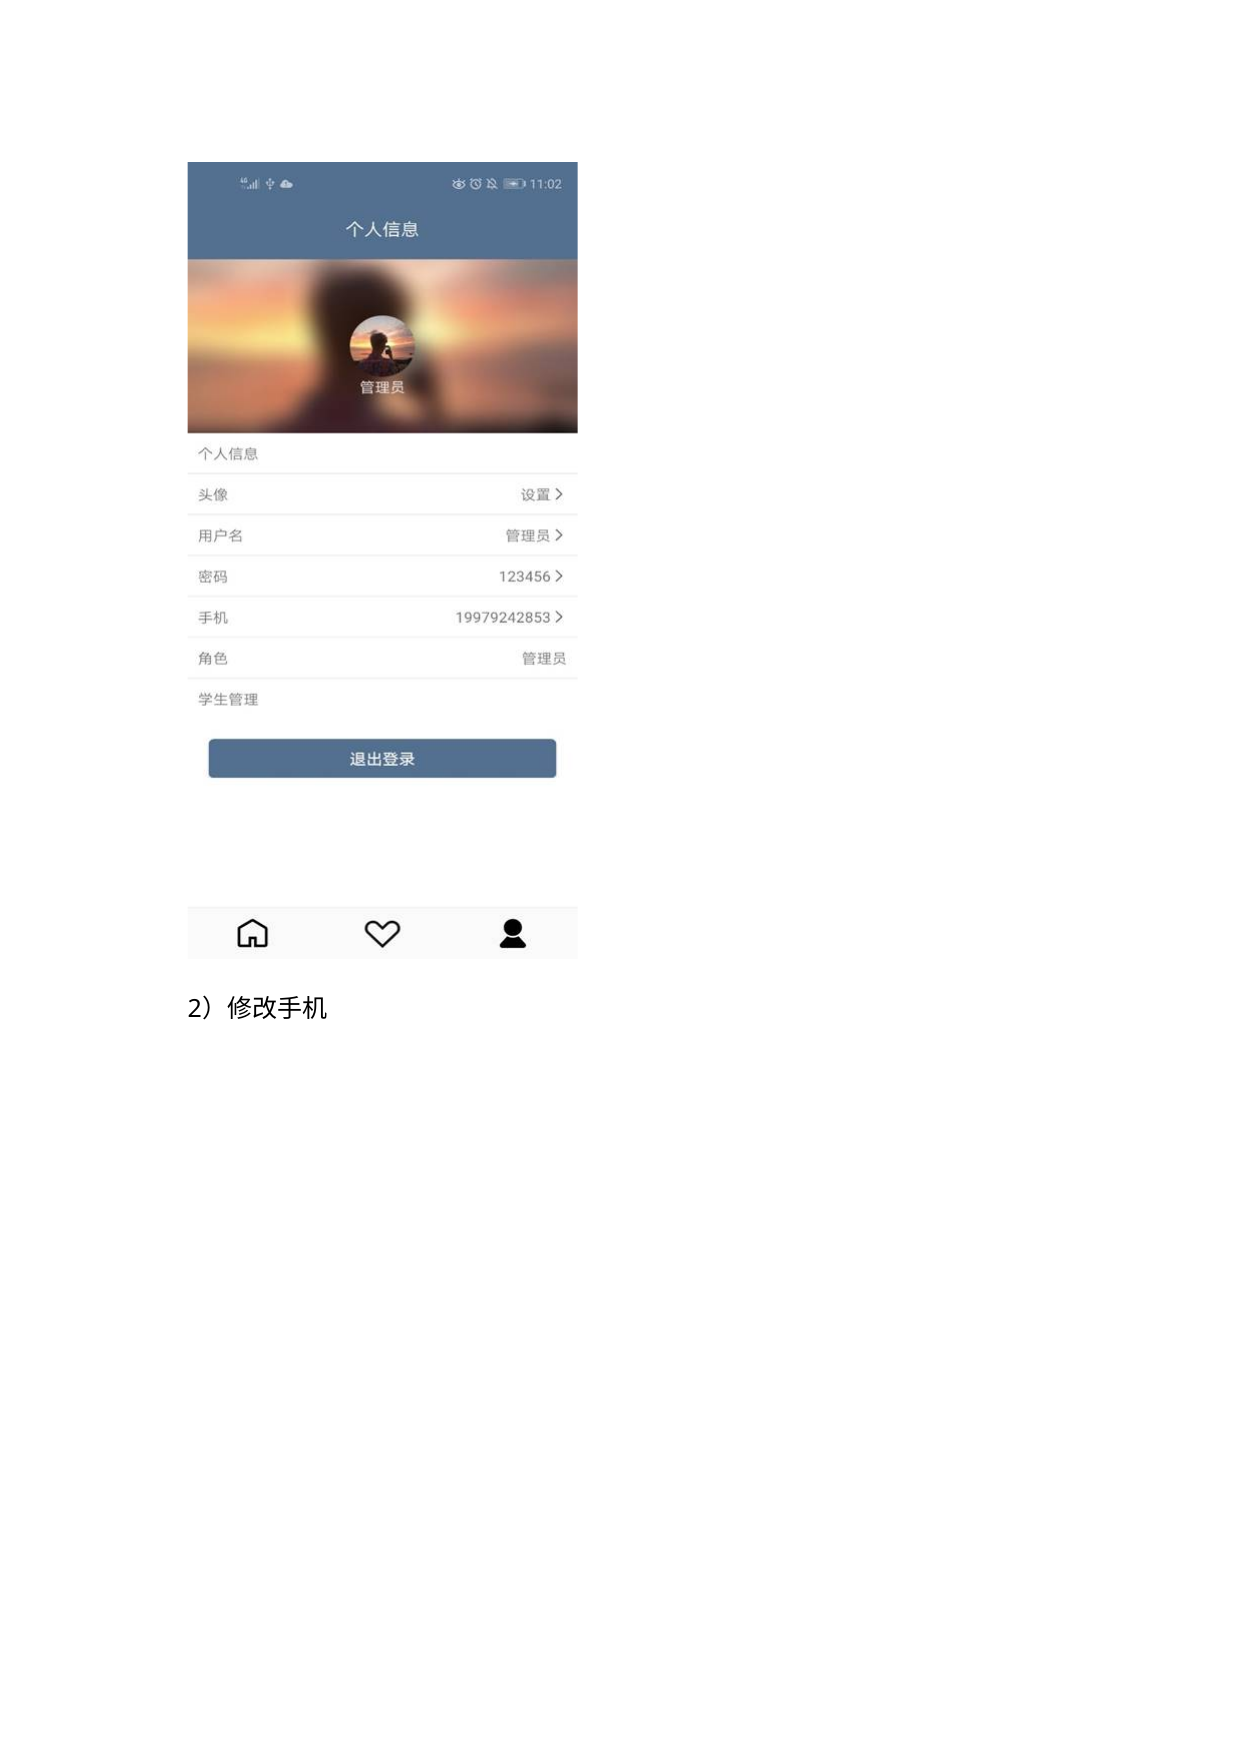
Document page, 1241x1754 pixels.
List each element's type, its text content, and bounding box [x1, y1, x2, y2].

text 2）修改手机 [187, 974, 1053, 1039]
picture [187, 162, 578, 959]
